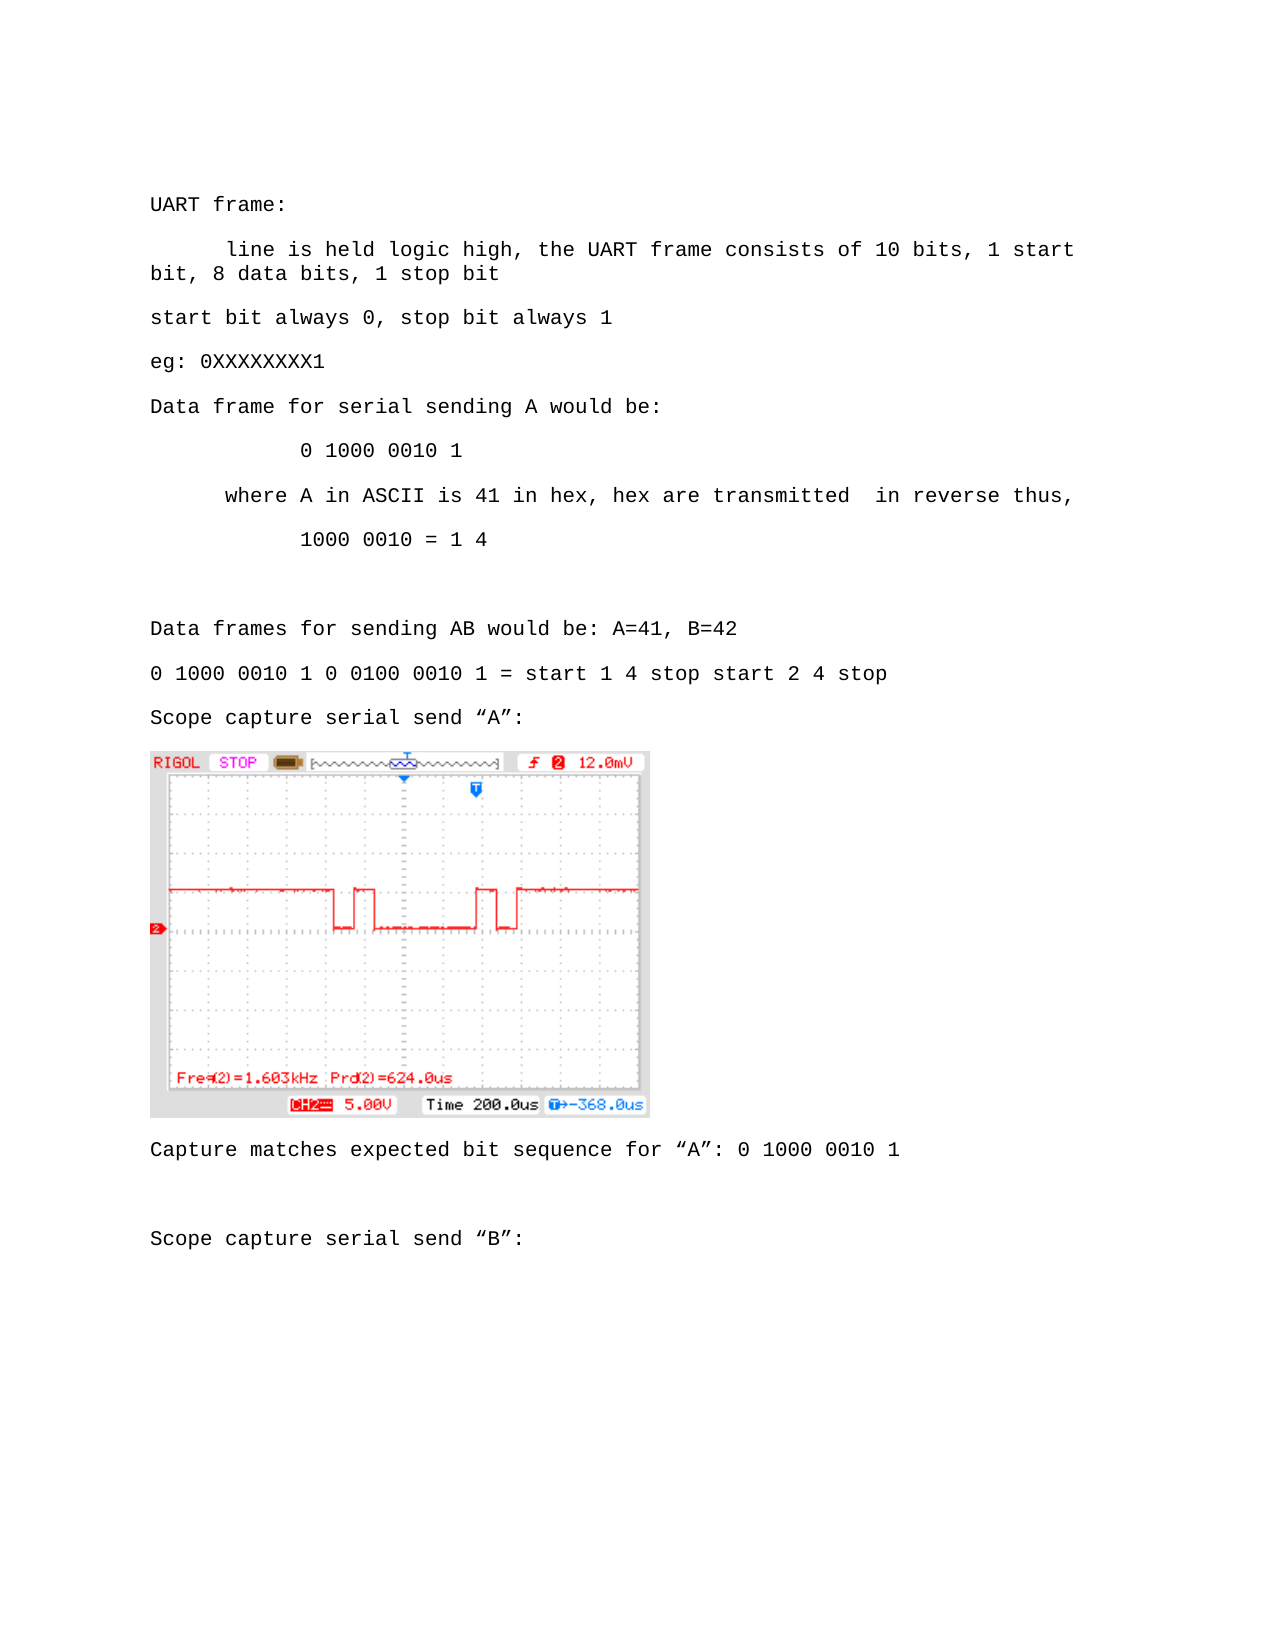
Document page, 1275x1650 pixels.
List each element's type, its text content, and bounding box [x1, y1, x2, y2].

text start bit always 0, stop bit always 1 [150, 307, 1125, 331]
text Data frame for serial sending A would be: [150, 396, 1125, 420]
text Capture matches expected bit sequence for “A”: 0 1000 0010 1 [150, 1138, 1125, 1162]
text 0 1000 0010 1 0 0100 0010 1 = start 1 4 stop start 2 4 stop [150, 663, 1125, 687]
text where A in ASCII is 41 in hex, hex are transmitted in reverse thus, [150, 485, 1125, 509]
text 0 1000 0010 1 [150, 441, 1125, 464]
text 1000 0010 = 1 4 [150, 529, 1125, 553]
text Scope capture serial send “A”: [150, 707, 1125, 731]
text eg: 0XXXXXXXX1 [150, 352, 1125, 375]
text UART frame: [150, 194, 1125, 218]
text Scope capture serial send “B”: [150, 1227, 1125, 1251]
text line is held logic high, the UART frame consists of 10 bits, 1 start bit, 8 data bits, 1 stop bit [150, 239, 1125, 286]
picture [150, 751, 651, 1118]
text Data frames for sending AB would be: A=41, B=42 [150, 618, 1125, 642]
